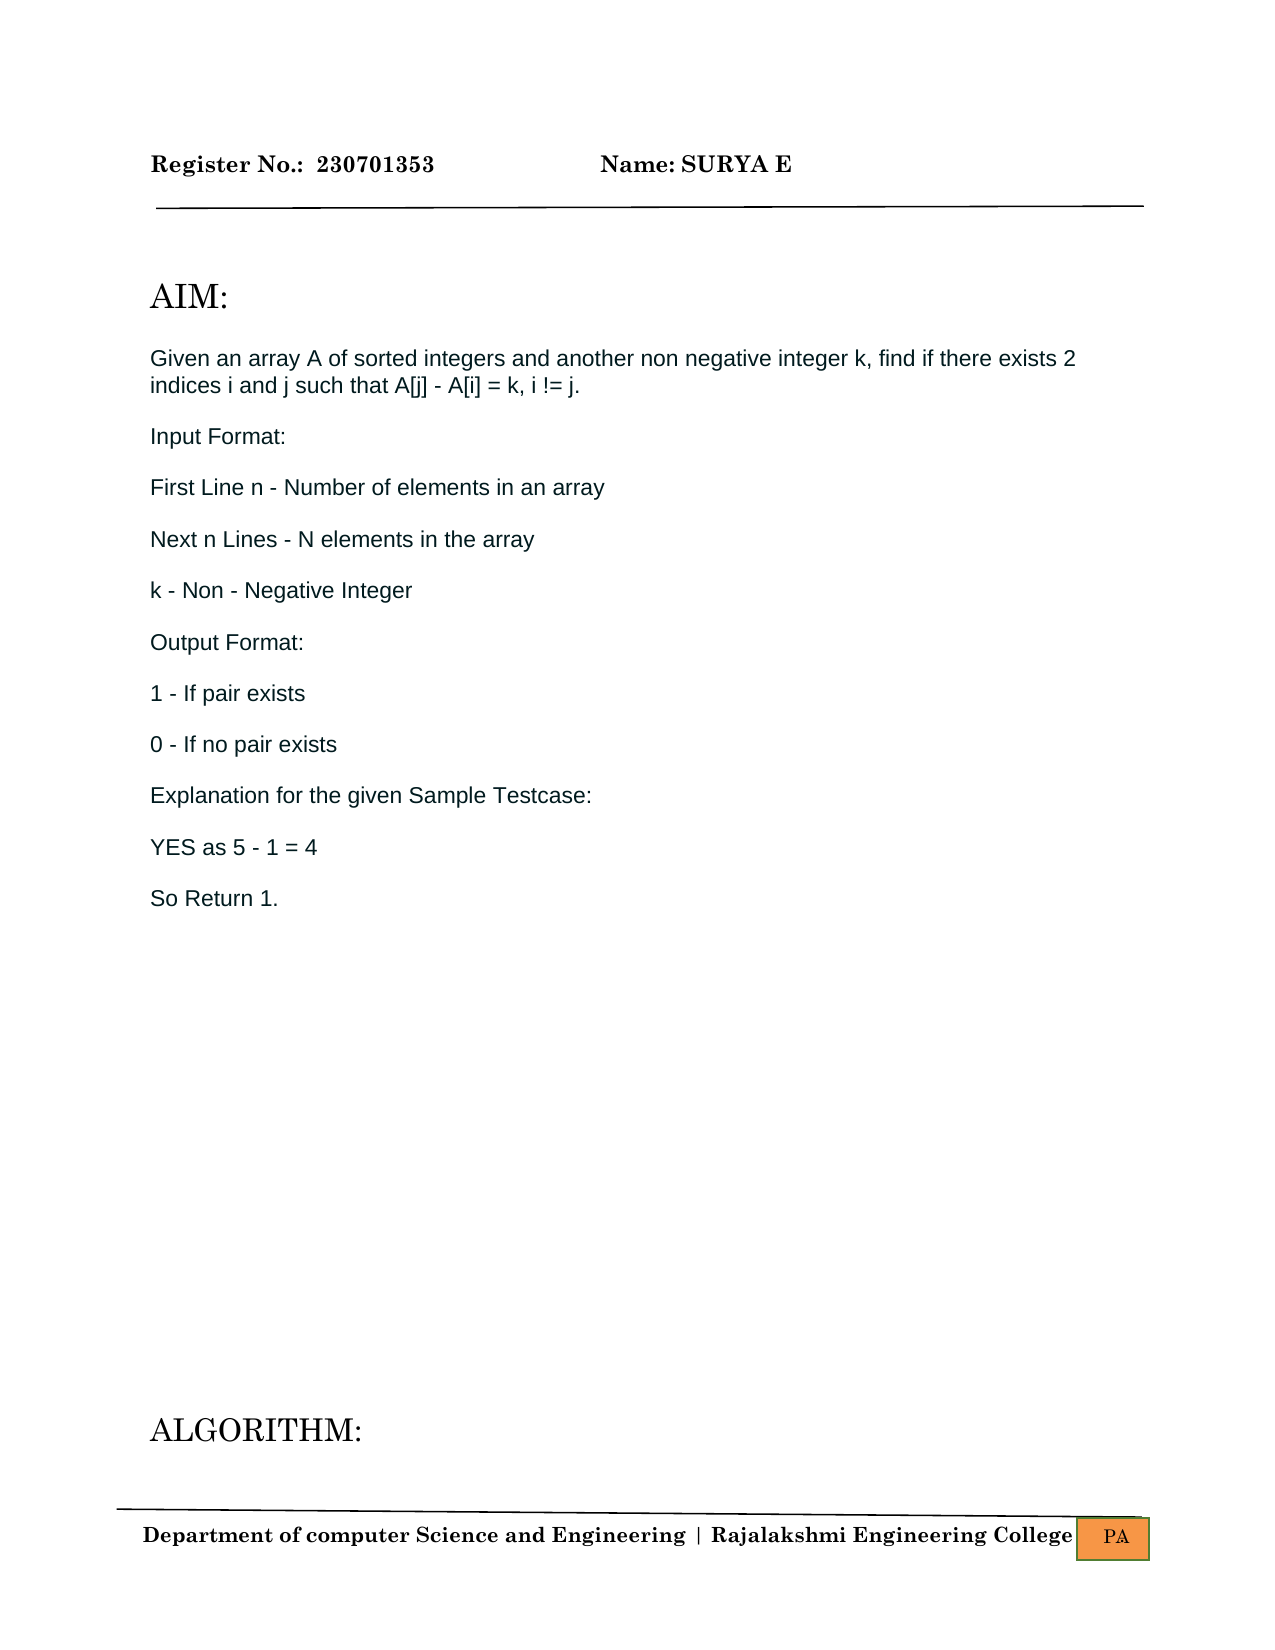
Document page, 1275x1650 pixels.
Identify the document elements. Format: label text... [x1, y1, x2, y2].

text Next n Lines - N elements in the array [150, 526, 1125, 552]
text Given an array A of sorted integers and another non negative integer k, find if there exists 2 indices i and j such that A[j] - A[i] = k, i != j. [150, 345, 1125, 398]
text k - Non - Negative Integer [150, 577, 1125, 603]
text Explanation for the given Sample Testcase: [150, 782, 1125, 809]
text 0 - If no pair exists [150, 731, 1125, 757]
text AIM: [150, 276, 1125, 316]
text Input Format: [150, 423, 1125, 449]
text YES as 5 - 1 = 4 [150, 834, 1125, 860]
text 1 - If pair exists [150, 680, 1125, 706]
text First Line n - Number of elements in an array [150, 474, 1125, 501]
text Output Format: [150, 628, 1125, 655]
text Register No.: 230701353 Name: SURYA E [150, 150, 1125, 178]
text ALGORITHM: [150, 1411, 1125, 1448]
text So Return 1. [150, 885, 1125, 912]
